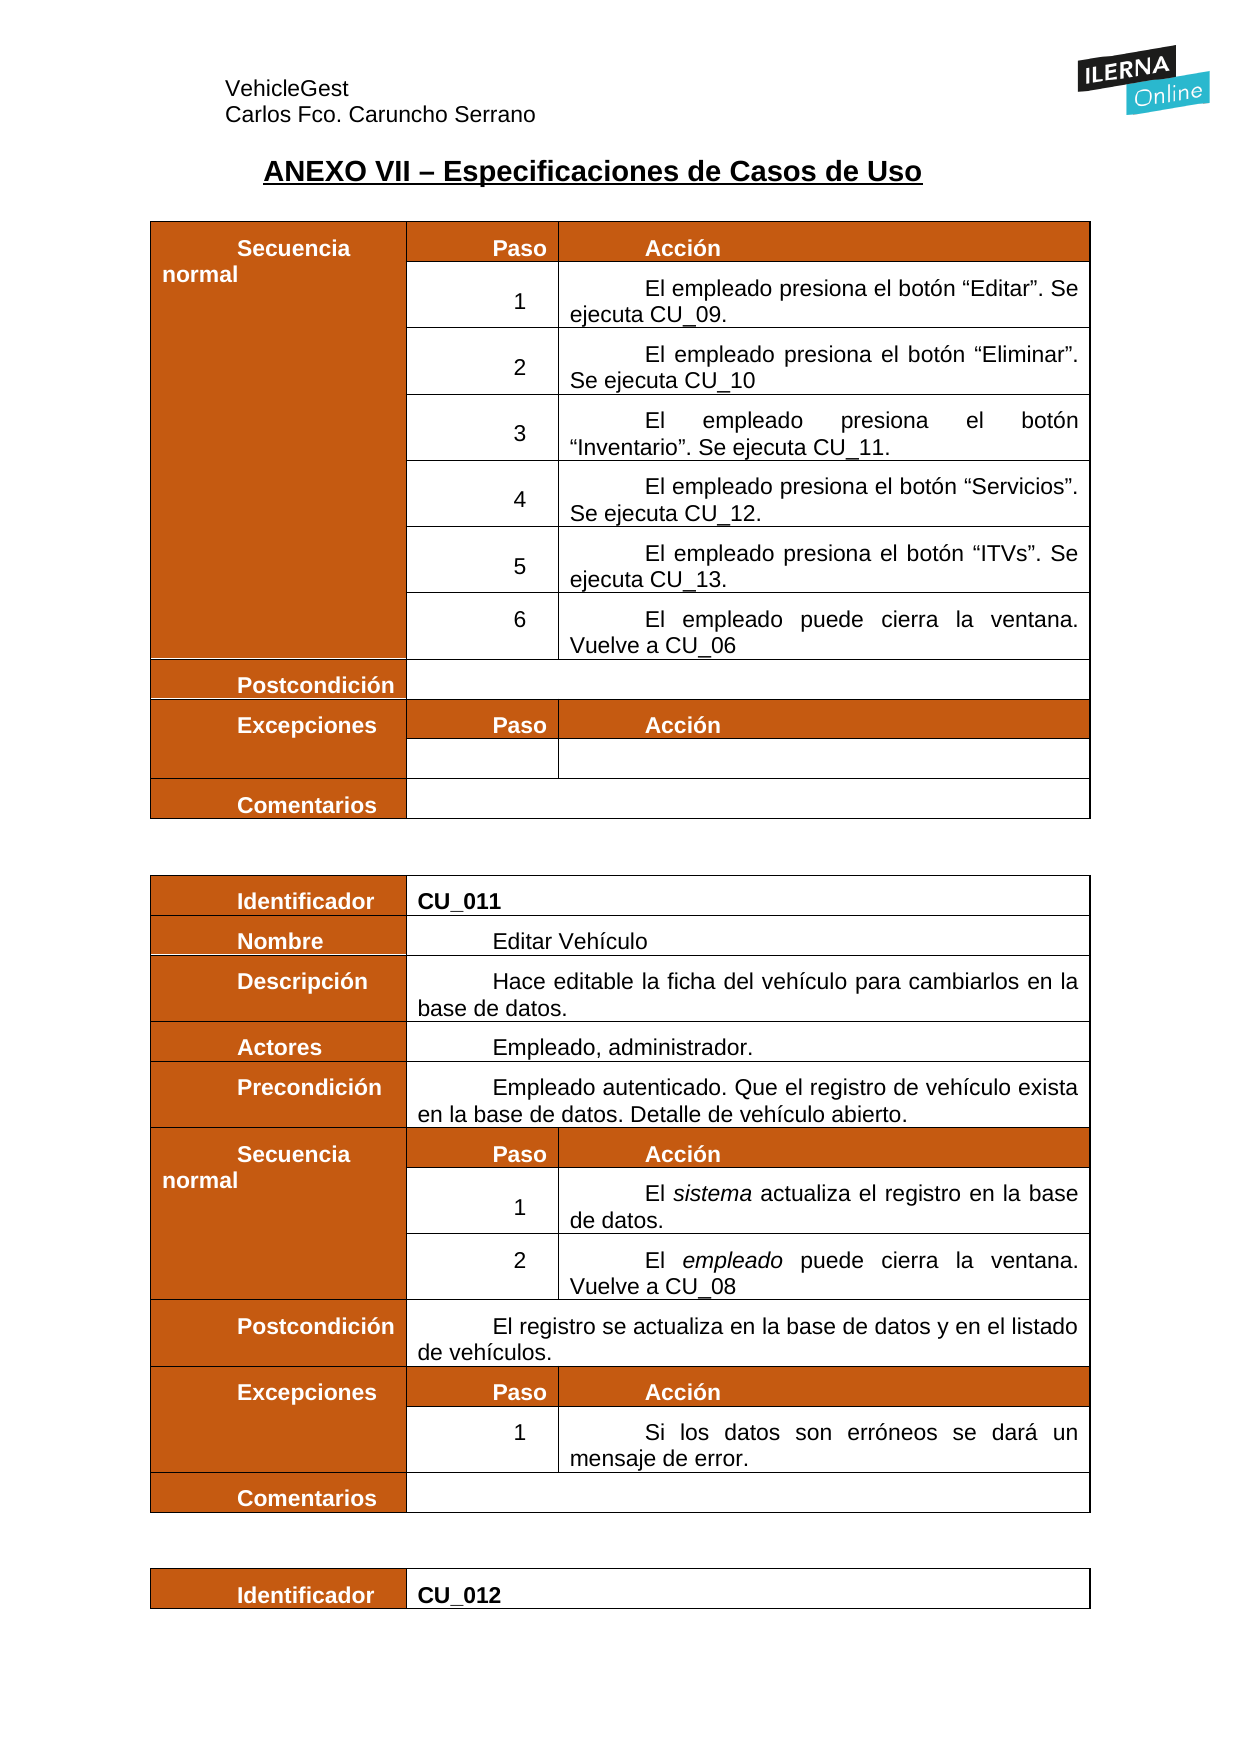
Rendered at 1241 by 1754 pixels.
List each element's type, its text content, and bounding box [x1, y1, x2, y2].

table_header Identificador [151, 876, 406, 915]
table_cell Excepciones [151, 700, 406, 778]
table_cell El empleado presiona el botón “Servicios”. Se ejecuta CU_12. [559, 461, 1089, 526]
table_cell El empleado presiona el botón “Editar”. Se ejecuta CU_09. [559, 262, 1089, 327]
table_cell Actores [151, 1022, 406, 1061]
picture [1077, 45, 1210, 115]
table_cell Postcondición [151, 660, 406, 698]
table_cell 2 [407, 1234, 558, 1299]
table_cell 5 [407, 527, 558, 592]
table_cell Acción [559, 222, 1089, 261]
table_cell Postcondición [151, 1300, 406, 1366]
table_cell Hace editable la ficha del vehículo para cambiarlos en la base de datos. [407, 956, 1089, 1021]
table_cell Secuencia normal [151, 222, 406, 658]
table_cell El empleado presiona el botón “Eliminar”. Se ejecuta CU_10 [559, 328, 1089, 393]
table_cell Empleado, administrador. [407, 1022, 1089, 1061]
table_cell [559, 739, 1089, 778]
table_cell Paso [407, 1128, 558, 1167]
table_cell [407, 660, 1089, 698]
table_cell 3 [407, 395, 558, 460]
table_cell Secuencia normal [151, 1128, 406, 1299]
table_cell Paso [407, 222, 558, 261]
table_cell Editar Vehículo [407, 916, 1089, 954]
table_cell 6 [407, 593, 558, 658]
table_cell Si los datos son erróneos se dará un mensaje de error. [559, 1407, 1089, 1472]
table_cell 2 [407, 328, 558, 393]
table_header Identificador [151, 1569, 406, 1608]
table_cell Nombre [151, 916, 406, 954]
table_cell Acción [559, 1367, 1089, 1406]
table_cell El empleado presiona el botón “ITVs”. Se ejecuta CU_13. [559, 527, 1089, 592]
table_cell Precondición [151, 1062, 406, 1127]
table_cell 4 [407, 461, 558, 526]
table_cell 1 [407, 262, 558, 327]
table_cell Acción [559, 700, 1089, 738]
table_cell El sistema actualiza el registro en la base de datos. [559, 1168, 1089, 1233]
table_cell Descripción [151, 956, 406, 1021]
table_cell [407, 779, 1089, 818]
table_cell Comentarios [151, 1473, 406, 1512]
table_cell 1 [407, 1168, 558, 1233]
table_cell El empleado puede cierra la ventana. Vuelve a CU_08 [559, 1234, 1089, 1299]
table_cell Paso [407, 1367, 558, 1406]
table_cell El registro se actualiza en la base de datos y en el listado de vehículos. [407, 1300, 1089, 1366]
table_cell El empleado puede cierra la ventana. Vuelve a CU_06 [559, 593, 1089, 658]
table_header [407, 876, 1089, 915]
table_cell Paso [407, 700, 558, 738]
table_header [407, 1569, 1089, 1608]
table_cell Empleado autenticado. Que el registro de vehículo exista en la base de datos. Detalle de vehículo abierto. [407, 1062, 1089, 1127]
table_cell [407, 1473, 1089, 1512]
table_cell [407, 739, 558, 778]
table_cell Comentarios [151, 779, 406, 818]
table_cell El empleado presiona el botón “Inventario”. Se ejecuta CU_11. [559, 395, 1089, 460]
table_cell 1 [407, 1407, 558, 1472]
table_cell Acción [559, 1128, 1089, 1167]
table_cell Excepciones [151, 1367, 406, 1472]
